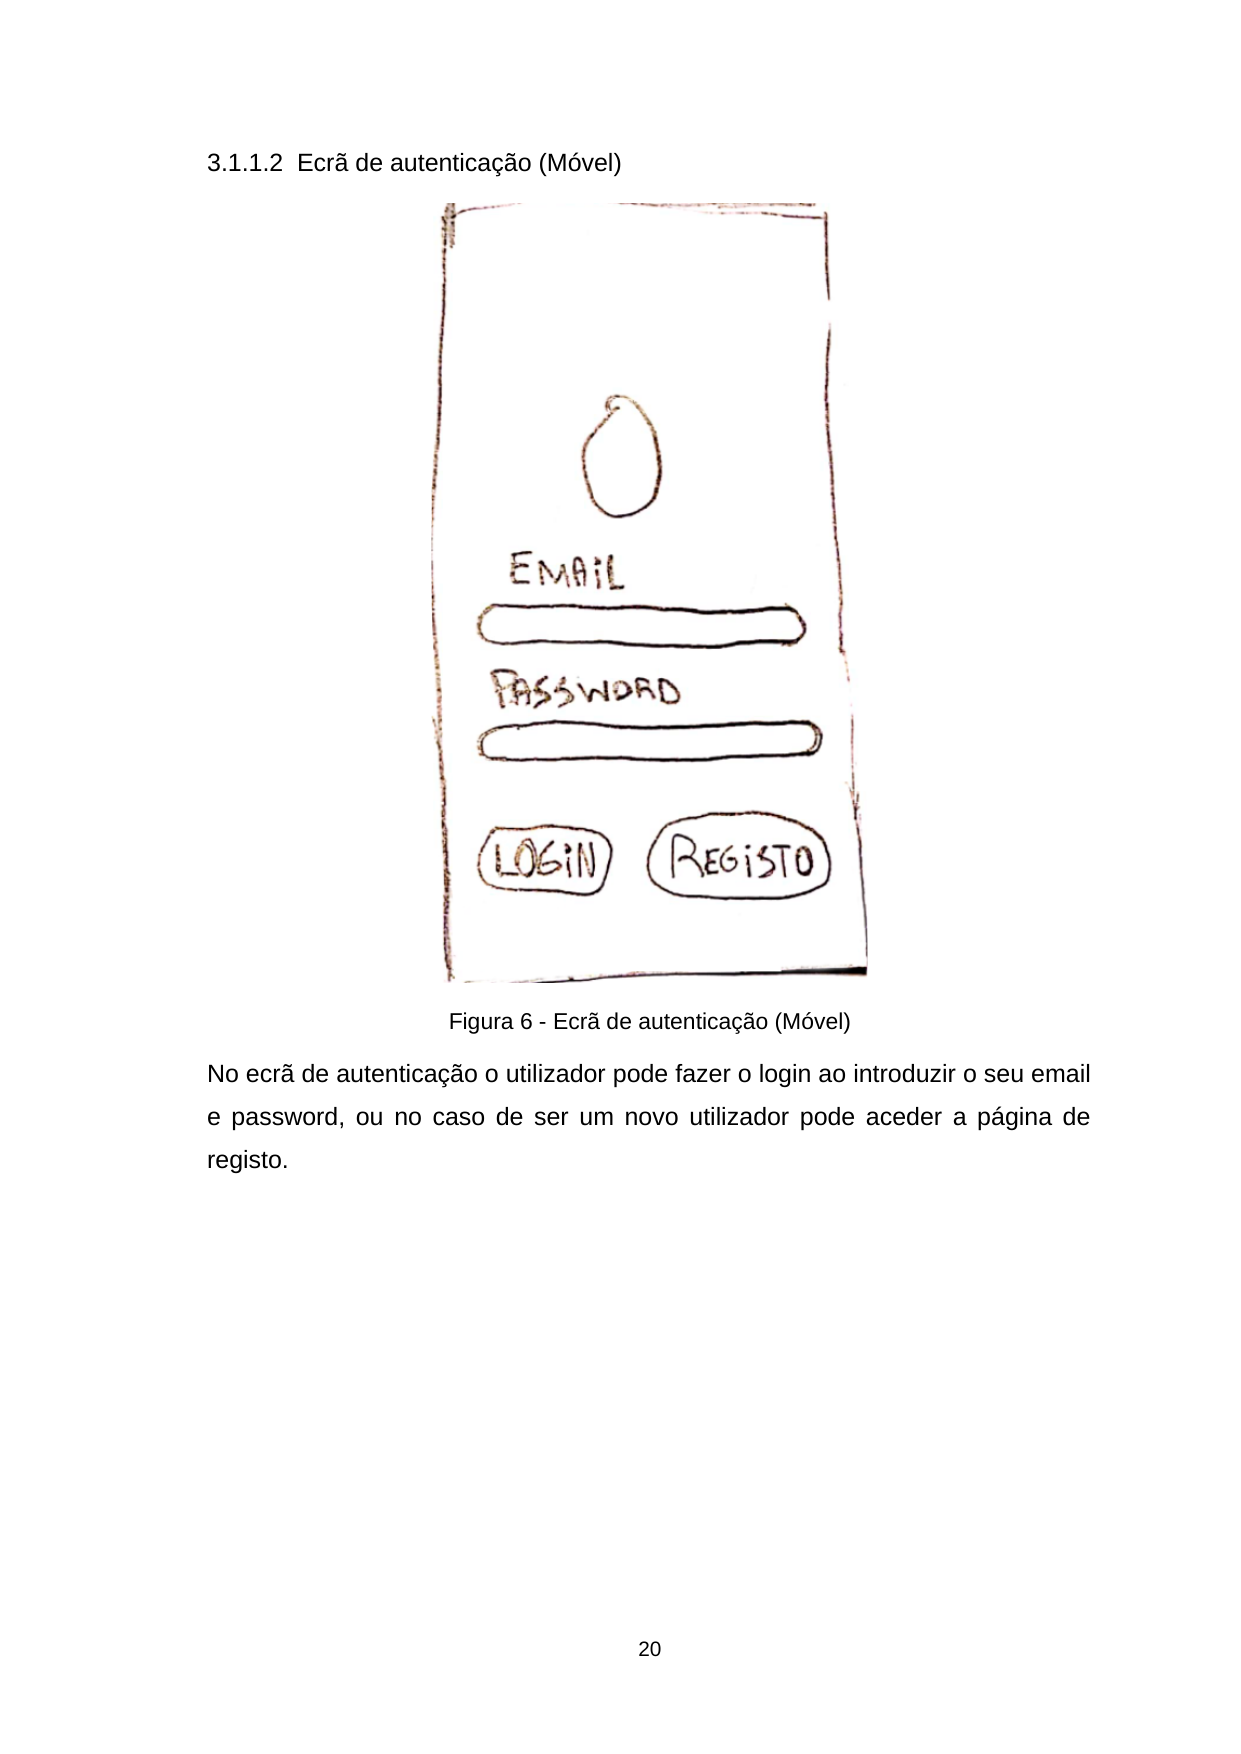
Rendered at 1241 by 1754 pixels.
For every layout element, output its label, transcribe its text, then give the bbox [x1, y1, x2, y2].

text Ecrã de autenticação (Móvel) [207, 148, 1092, 176]
text Figura 6 - Ecrã de autenticação (Móvel) [207, 1008, 1092, 1034]
picture [431, 203, 868, 983]
text No ecrã de autenticação o utilizador pode fazer o login ao introduzir o seu email e password, ou no caso de ser um novo utilizador pode aceder a página de registo. [207, 1059, 1092, 1174]
